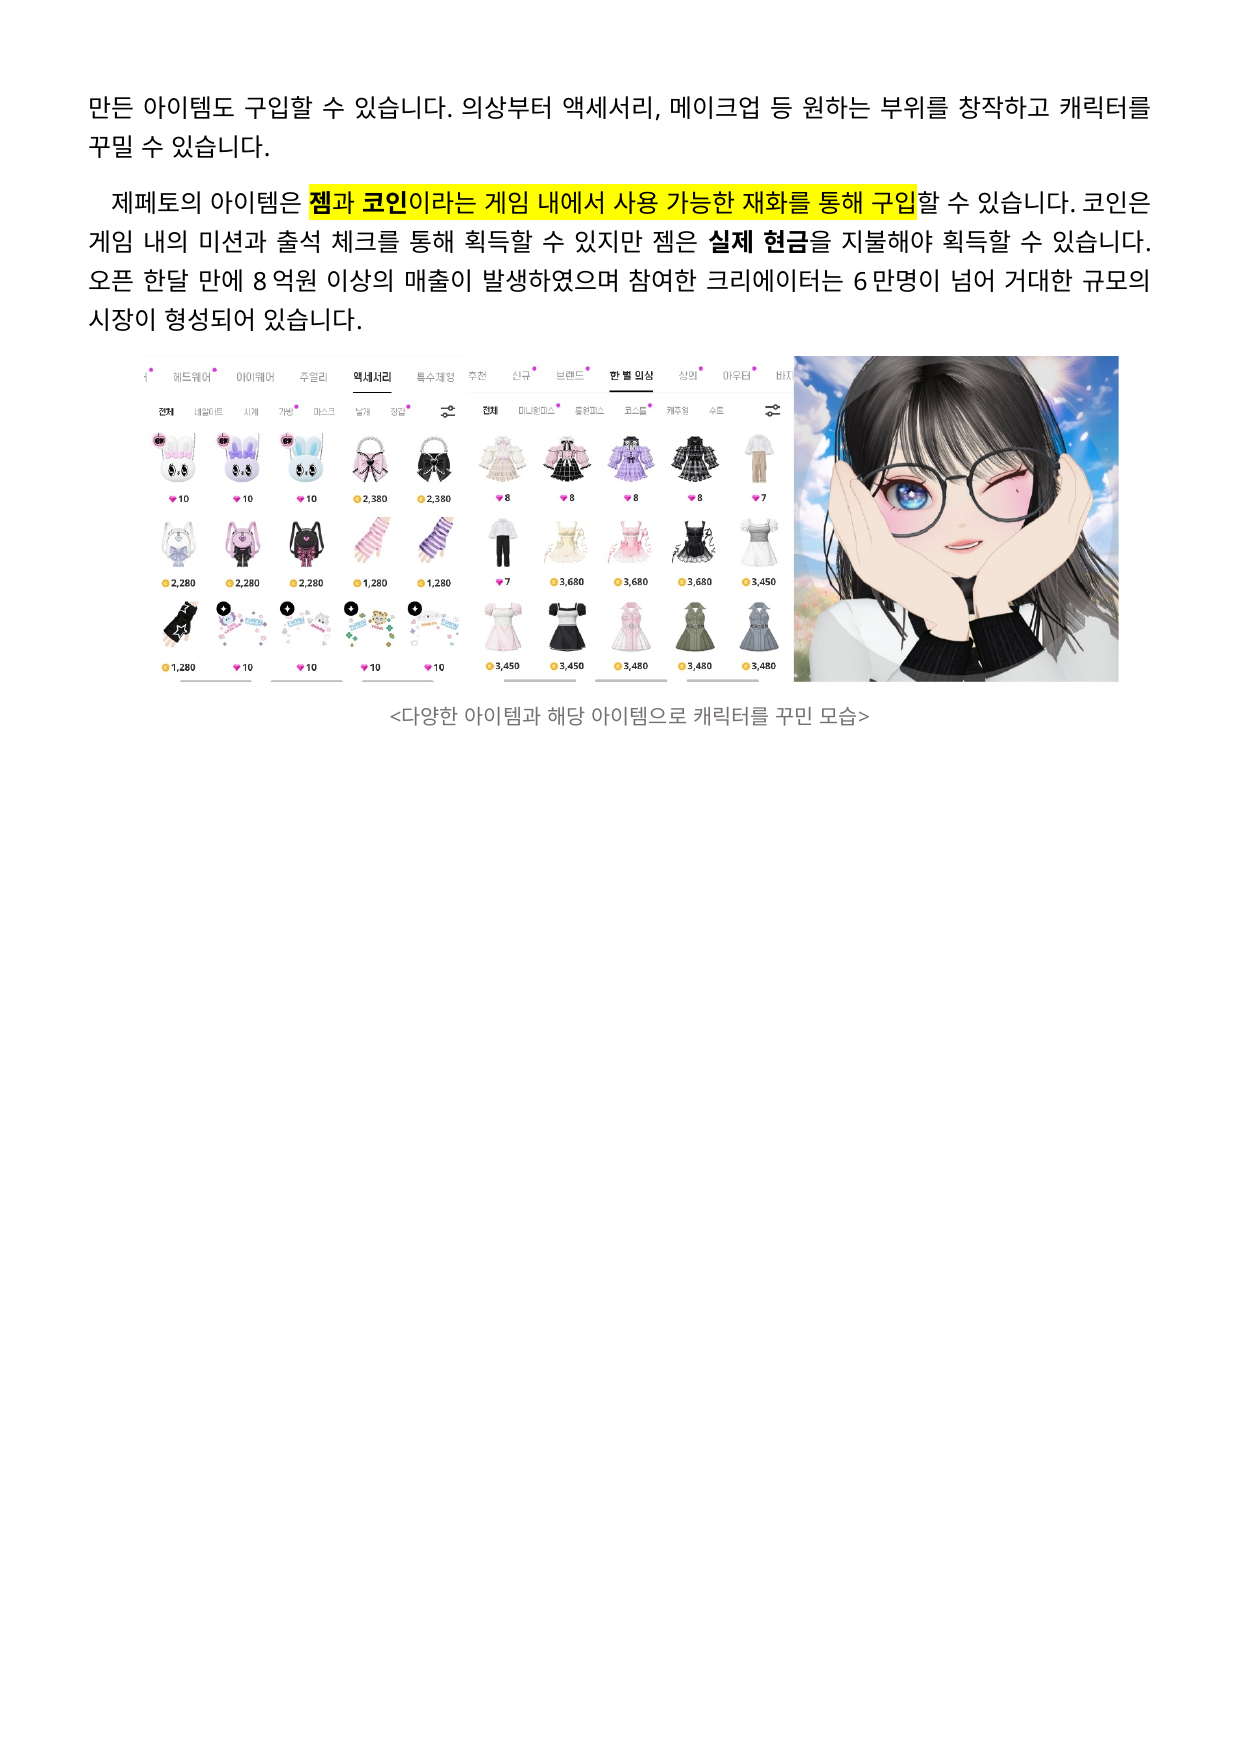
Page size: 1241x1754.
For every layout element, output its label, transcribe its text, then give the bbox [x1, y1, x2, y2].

picture [144, 356, 1119, 682]
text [89, 89, 1152, 164]
text 제페토의 아이템은 젬과 코인이라는 게임 내에서 사용 가능한 재화를 통해 구입할 수 있습니다. 코인은 게임 내의 미션과 출석 체크를 통해 획득할 수 있지만 젬은 실제 현금을 지불해야 획득할 수 있습니다. 오픈 한달 만에 8억원 이상의 매출이 발생하였으며 참여한 크리에이터는 6만명이 넘어 거대한 규모의 시장이 형성되어 있습니다. [89, 183, 1152, 337]
text <다양한 아이템과 해당 아이템으로 캐릭터를 꾸민 모습> [89, 700, 1152, 730]
